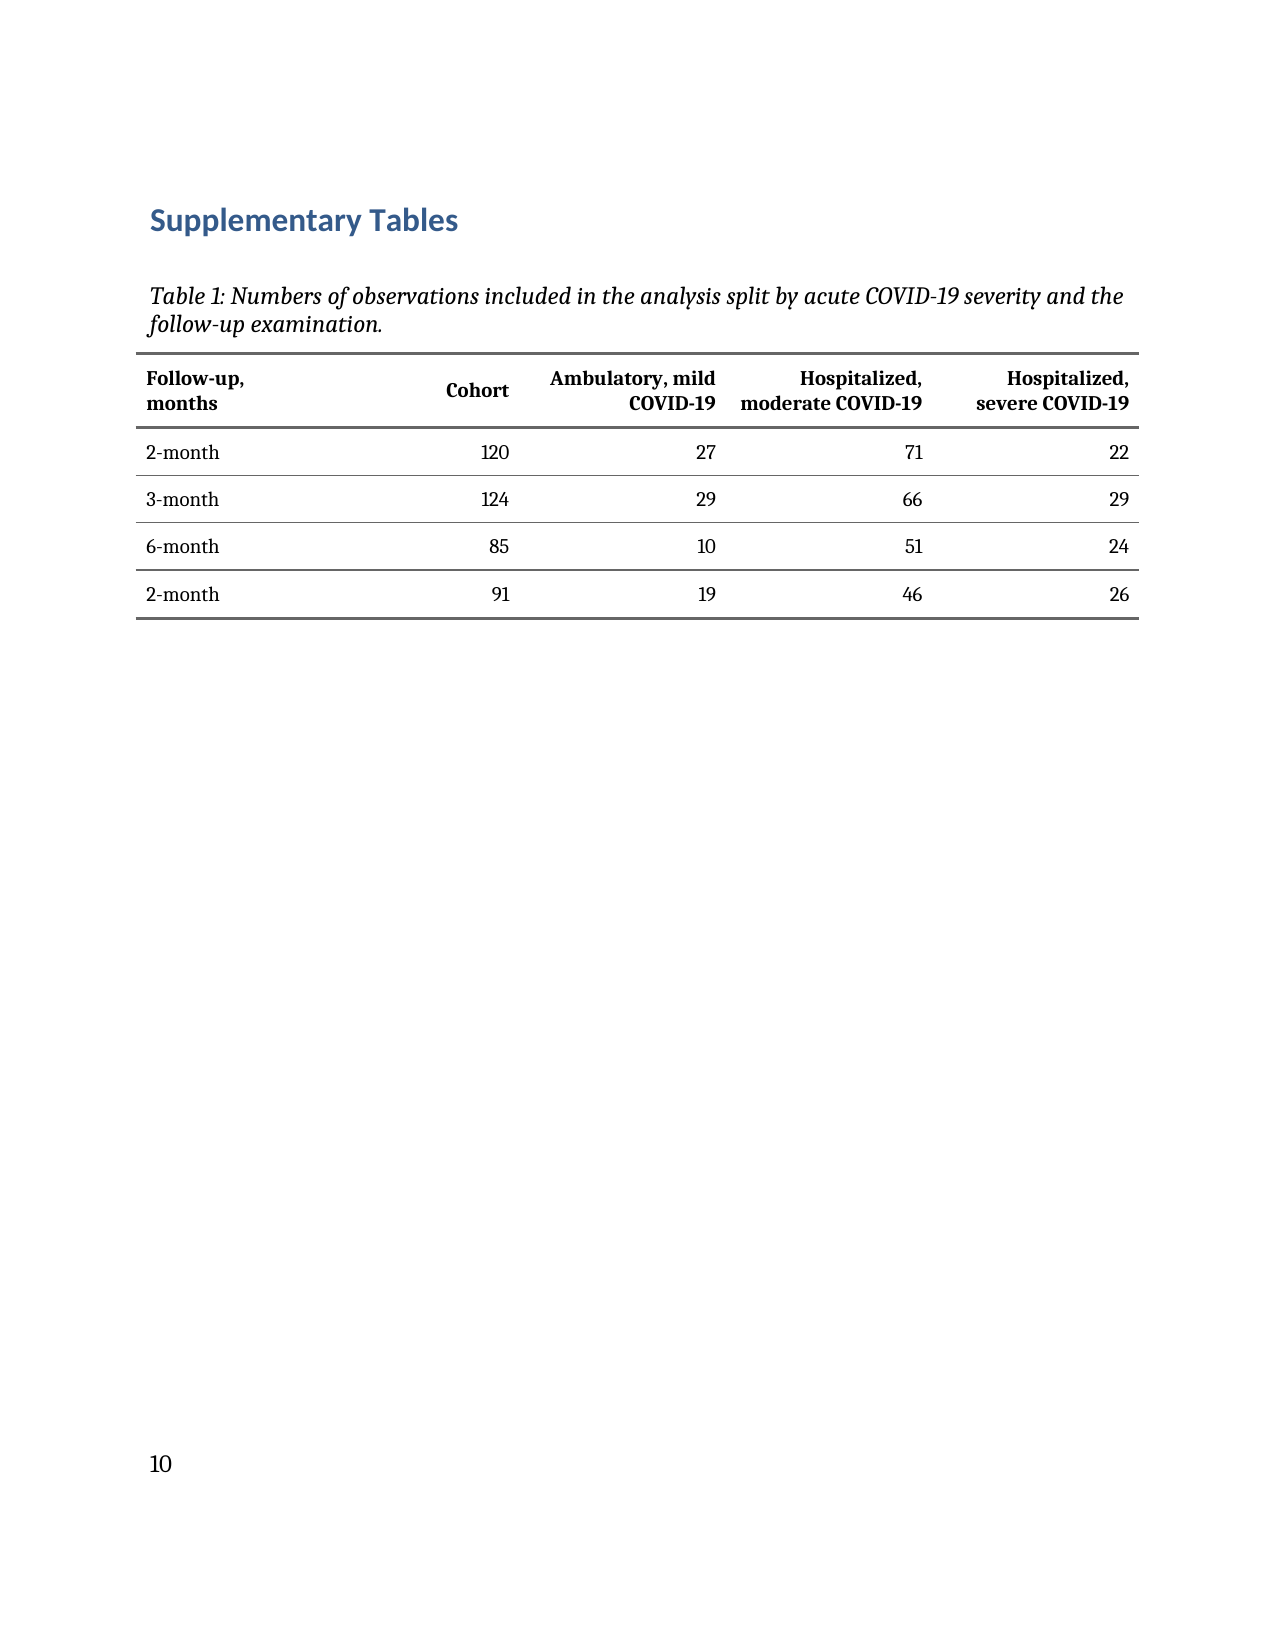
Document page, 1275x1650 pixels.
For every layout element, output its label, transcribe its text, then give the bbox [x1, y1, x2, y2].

table_cell 6-month [136, 523, 312, 569]
table_cell 22 [933, 429, 1139, 474]
table_cell 2-month [136, 429, 312, 474]
text Table 1: Numbers of observations included in the analysis split by acute COVID-19 severity and the follow-up examination. [150, 282, 1125, 339]
table_cell 29 [933, 476, 1139, 522]
table_cell 124 [313, 476, 519, 522]
table_cell 120 [313, 429, 519, 474]
table_cell 66 [726, 476, 932, 522]
table_header Ambulatory, mild COVID-19 [519, 355, 726, 426]
table_cell 24 [933, 523, 1139, 569]
table_cell 29 [519, 476, 726, 522]
subtitle Supplementary Tables [150, 199, 1125, 240]
table_header Hospitalized, moderate COVID-19 [726, 355, 932, 426]
table_cell 46 [726, 571, 932, 617]
table_cell 85 [313, 523, 519, 569]
table_cell 91 [313, 571, 519, 617]
table_cell 27 [519, 429, 726, 474]
table_cell 51 [726, 523, 932, 569]
table_cell 26 [933, 571, 1139, 617]
table_cell 2-month [136, 571, 312, 617]
table_cell 10 [519, 523, 726, 569]
table_header Cohort [313, 355, 519, 426]
table_header Follow-up, months [136, 355, 312, 426]
table_cell 3-month [136, 476, 312, 522]
table_cell 19 [519, 571, 726, 617]
table_header Hospitalized, severe COVID-19 [933, 355, 1139, 426]
table_cell 71 [726, 429, 932, 474]
